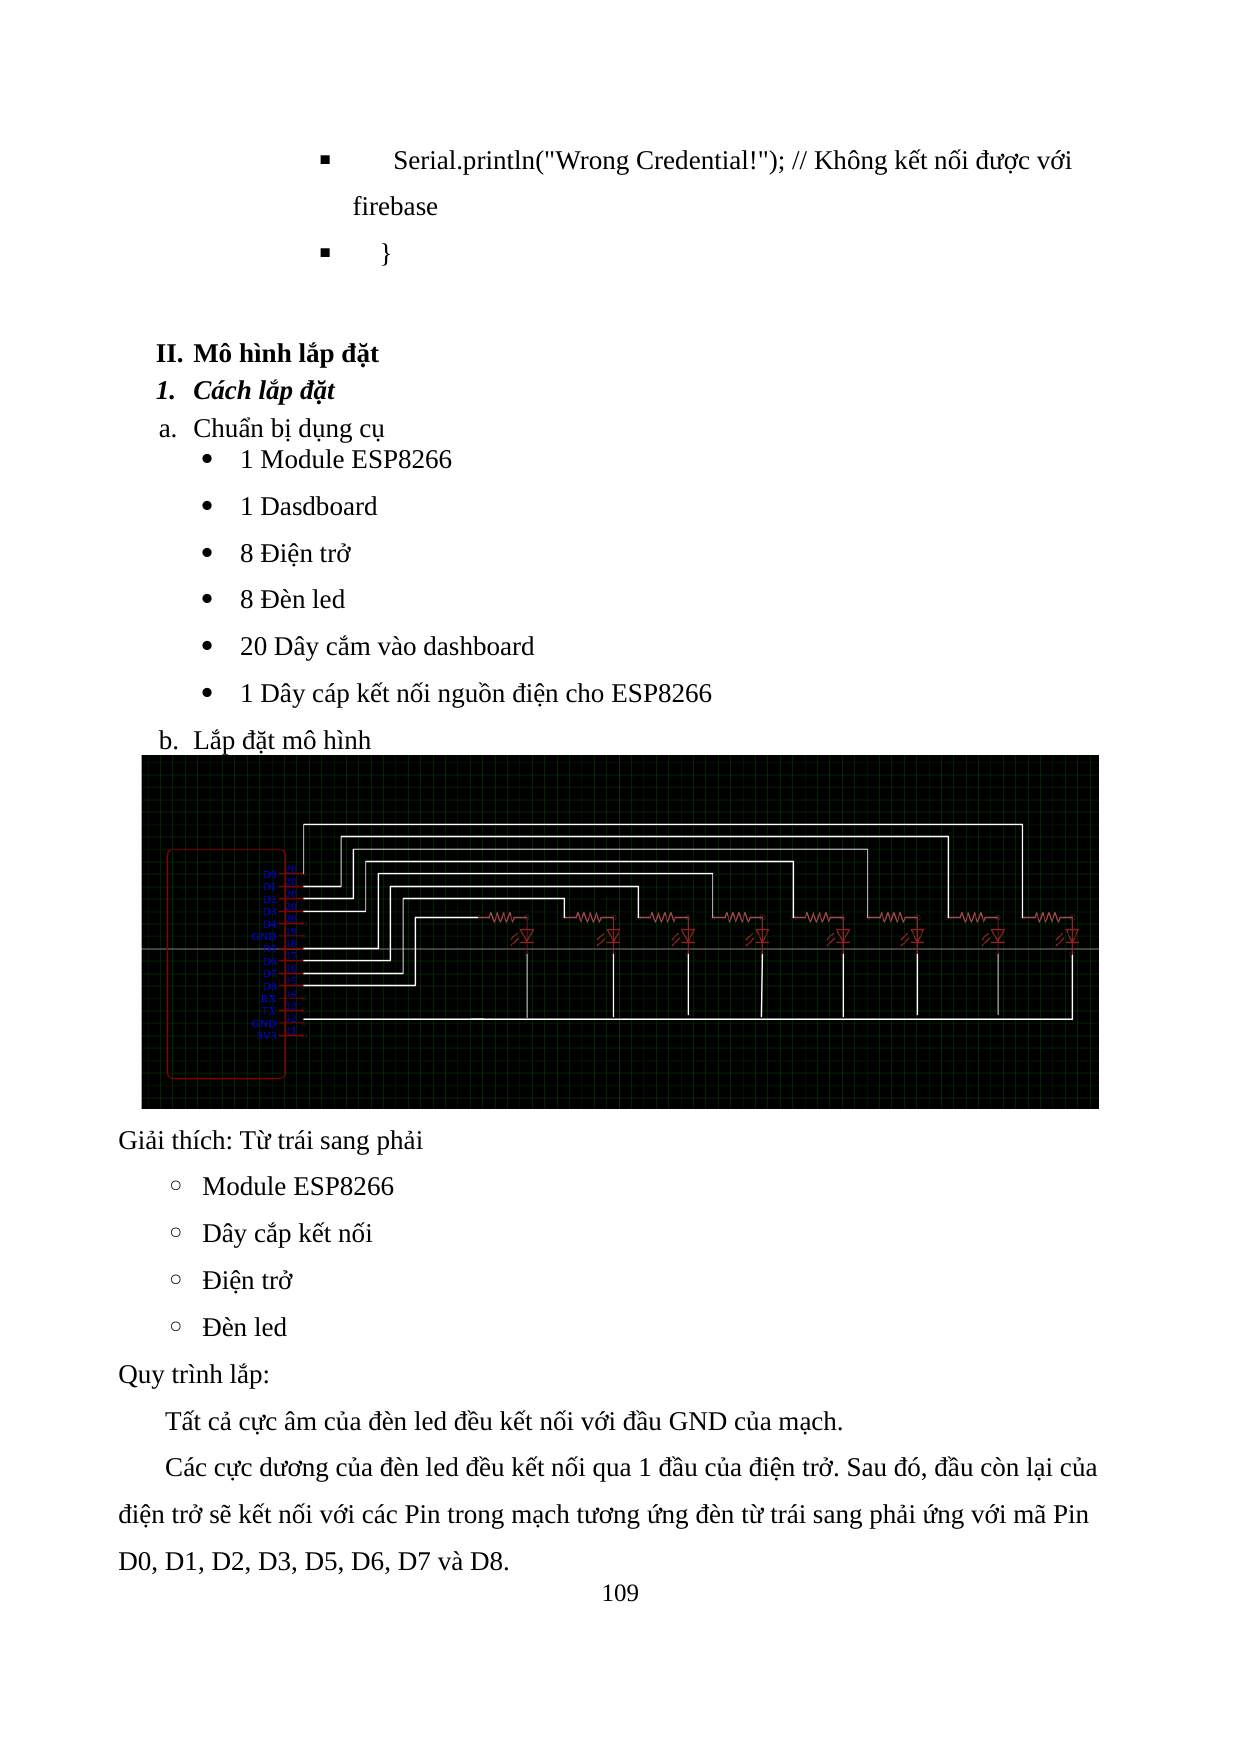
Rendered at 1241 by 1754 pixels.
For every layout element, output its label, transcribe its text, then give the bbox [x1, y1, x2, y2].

text a. Chuẩn bị dụng cụ [118, 412, 1122, 443]
list 1 Dasdboard [202, 490, 1122, 521]
list Đèn led [165, 1311, 1122, 1342]
list } [315, 237, 1122, 268]
list 20 Dây cắm vào dashboard [202, 630, 1122, 662]
list 8 Đèn led [202, 583, 1122, 615]
subtitle 1. Cách lắp đặt [156, 374, 1122, 406]
subtitle II. Mô hình lắp đặt [156, 337, 1122, 368]
list Module ESP8266 [165, 1171, 1122, 1202]
list 1 Module ESP8266 [202, 443, 1122, 474]
list 1 Dây cáp kết nối nguồn điện cho ESP8266 [202, 677, 1122, 708]
list 8 Điện trở [202, 537, 1122, 568]
text b. Lắp đặt mô hình [118, 724, 1122, 755]
list Serial.println("Wrong Credential!"); // Không kết nối được với firebase [315, 144, 1122, 222]
picture [141, 755, 1099, 1109]
list Điện trở [165, 1264, 1122, 1296]
list Quy trình lắp: [118, 1358, 1122, 1389]
list Các cực dương của đèn led đều kết nối qua 1 đầu của điện trở. Sau đó, đầu còn lại của điện trở sẽ kết nối với các Pin trong mạch tương ứng đèn từ trái sang phải ứng với mã Pin D0, D1, D2, D3, D5, D6, D7 và D8. [118, 1451, 1122, 1576]
list Tất cả cực âm của đèn led đều kết nối với đầu GND của mạch. [118, 1405, 1122, 1436]
list Dây cắp kết nối [165, 1217, 1122, 1249]
